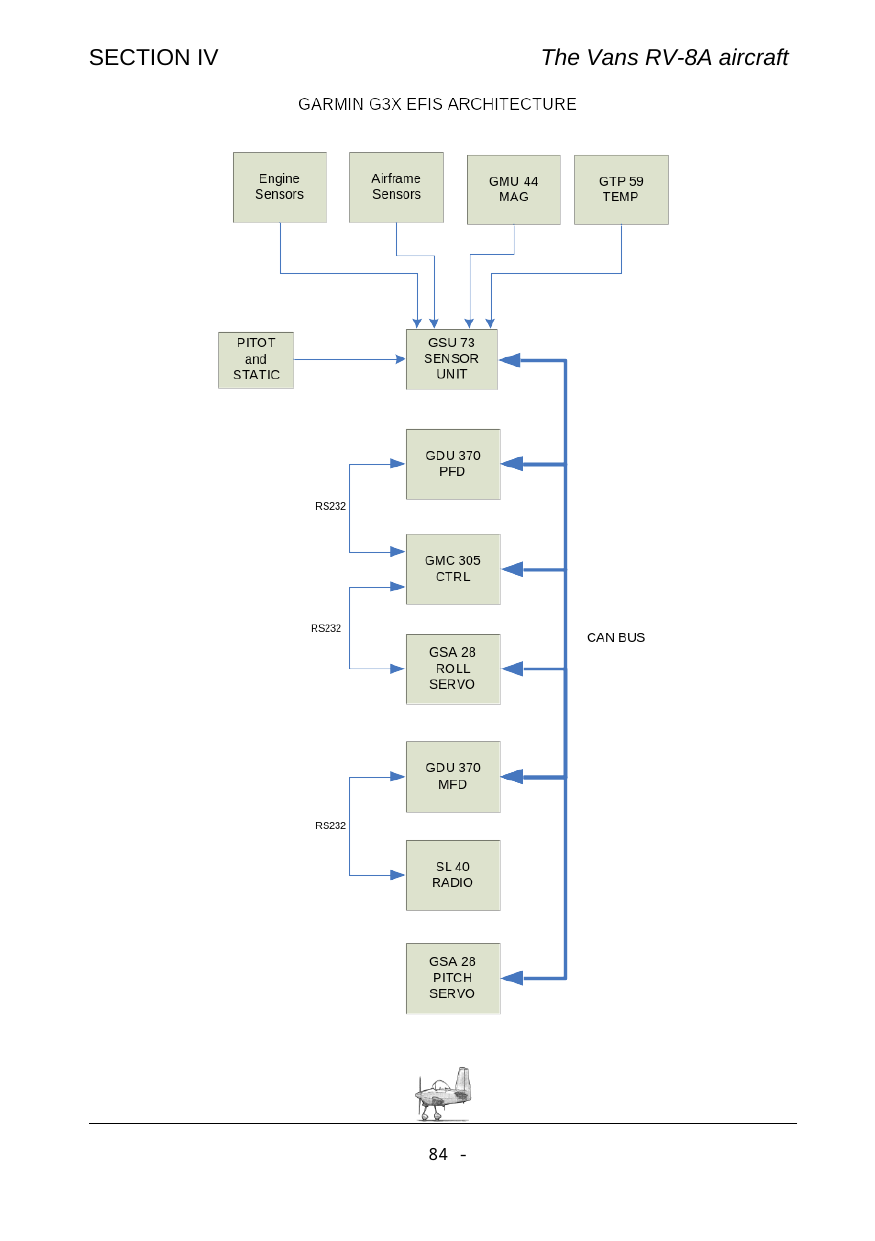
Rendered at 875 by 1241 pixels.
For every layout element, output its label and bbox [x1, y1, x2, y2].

picture [413, 1062, 473, 1122]
